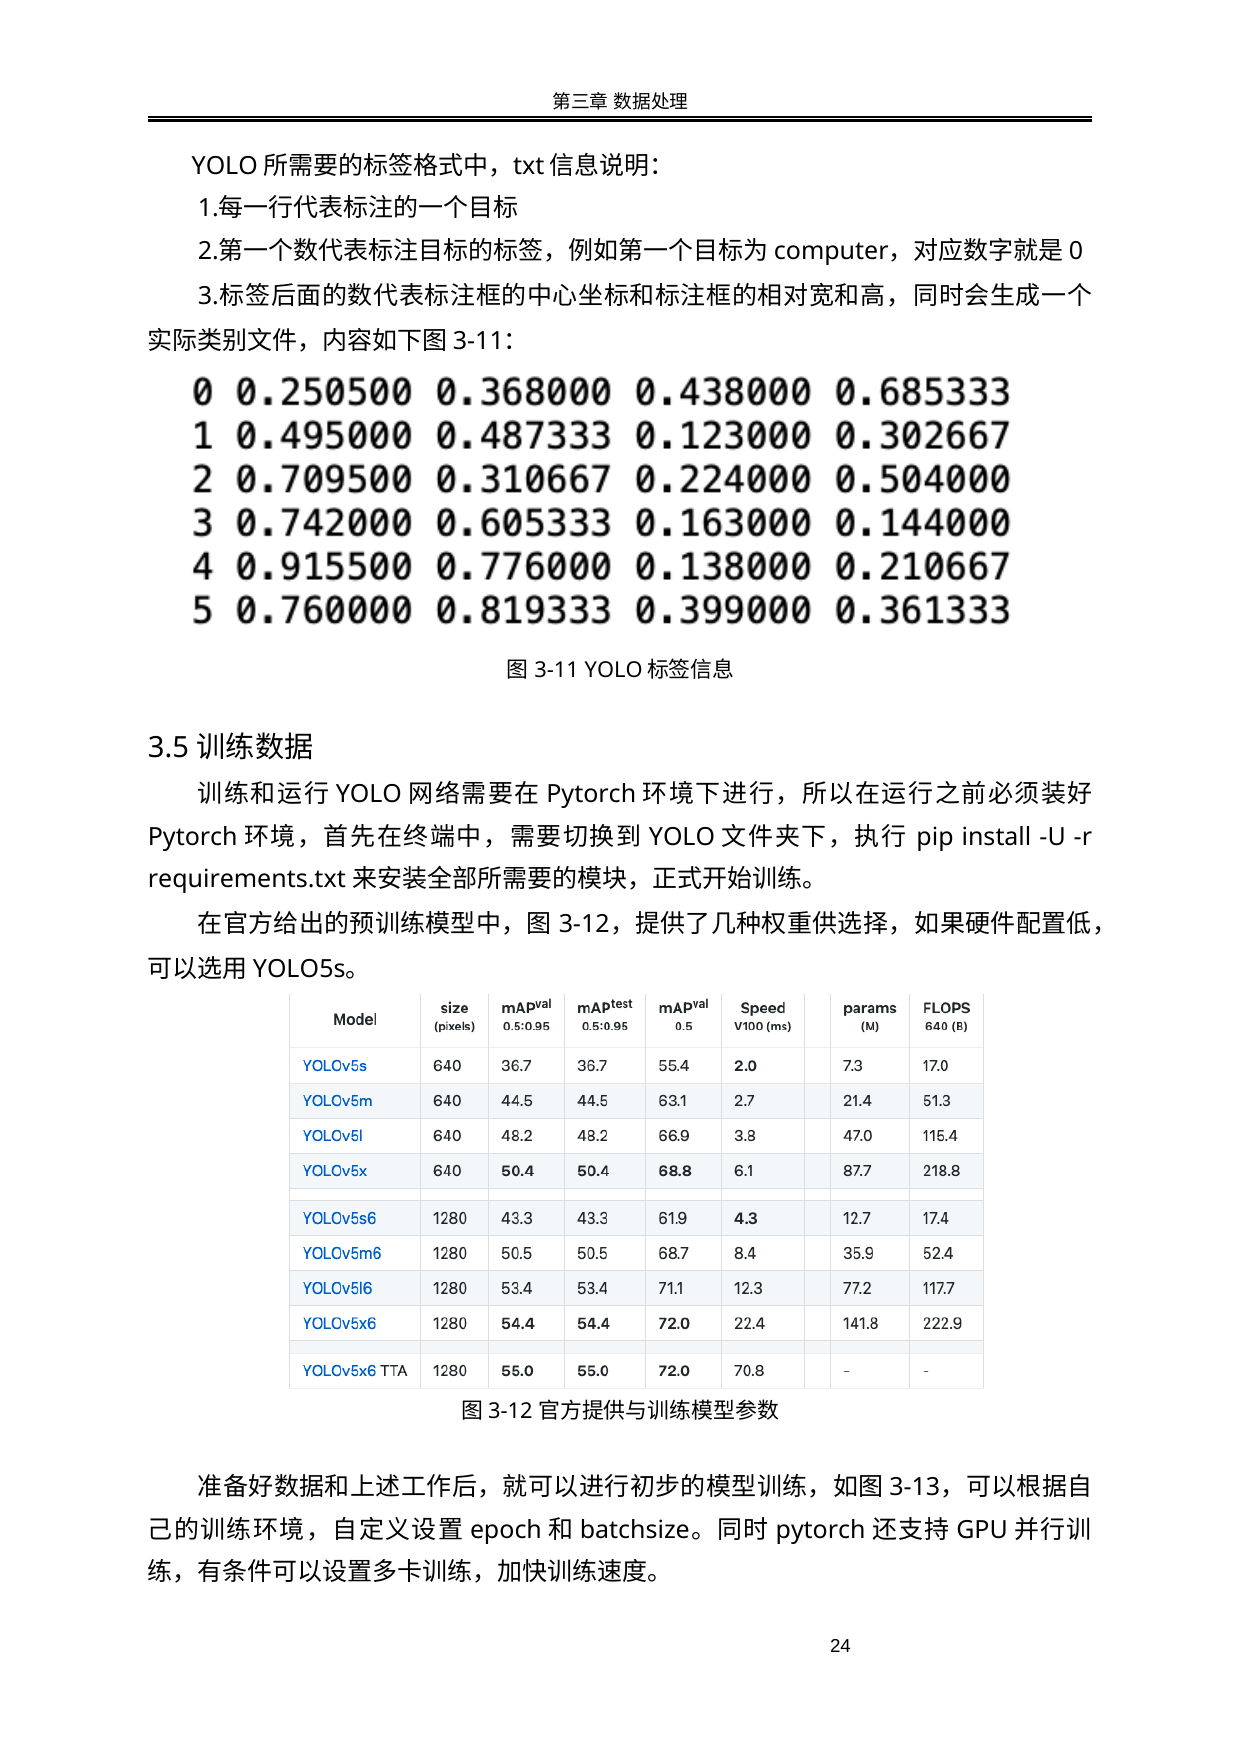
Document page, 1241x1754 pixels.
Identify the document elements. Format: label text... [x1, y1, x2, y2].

picture [287, 994, 997, 1389]
text 图3-12 官方提供与训练模型参数 [148, 1394, 1092, 1424]
text 1.每一行代表标注的一个目标 [148, 190, 1092, 224]
text 训练和运行YOLO网络需要在Pytorch环境下进行，所以在运行之前必须装好Pytorch环境，首先在终端中，需要切换到YOLO文件夹下，执行 pip install -U -r requirements.txt 来安装全部所需要的模块，正式开始训练。 [148, 776, 1092, 895]
text 2.第一个数代表标注目标的标签，例如第一个目标为computer，对应数字就是0 [148, 233, 1092, 267]
text 准备好数据和上述工作后，就可以进行初步的模型训练，如图3-13，可以根据自己的训练环境，自定义设置epoch和batchsize。同时pytorch还支持GPU并行训练，有条件可以设置多卡训练，加快训练速度。 [148, 1469, 1092, 1588]
text 图 3-11 YOLO标签信息 [148, 654, 1092, 683]
text YOLO所需要的标签格式中，txt信息说明： [148, 148, 1092, 182]
text 3.标签后面的数代表标注框的中心坐标和标注框的相对宽和高，同时会生成一个实际类别文件，内容如下图3-11： [148, 275, 1092, 357]
subtitle 3.5 训练数据 [148, 726, 1092, 766]
picture [182, 365, 1059, 647]
text 在官方给出的预训练模型中，图3-12，提供了几种权重供选择，如果硬件配置低，可以选用YOLO5s。 [148, 903, 1092, 985]
